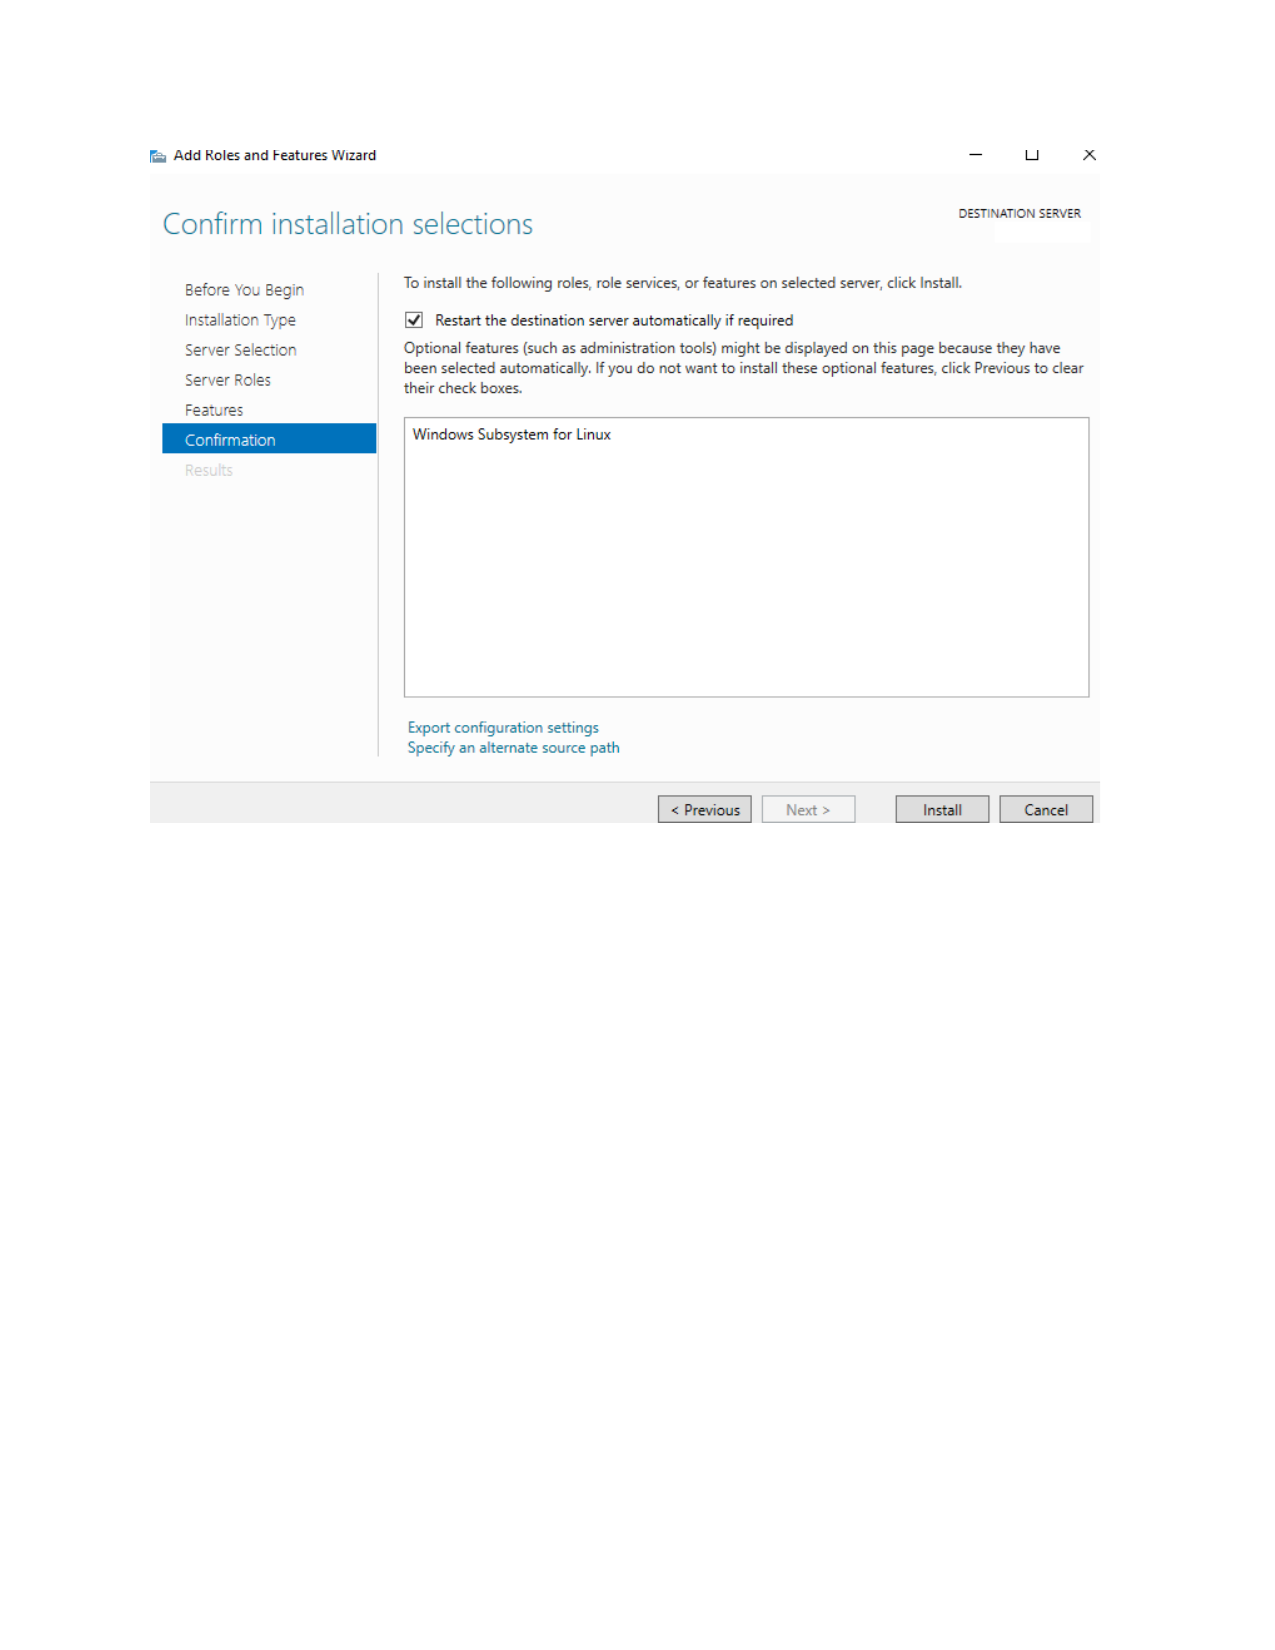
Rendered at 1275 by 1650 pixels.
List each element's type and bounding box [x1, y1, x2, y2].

picture [150, 150, 1100, 823]
